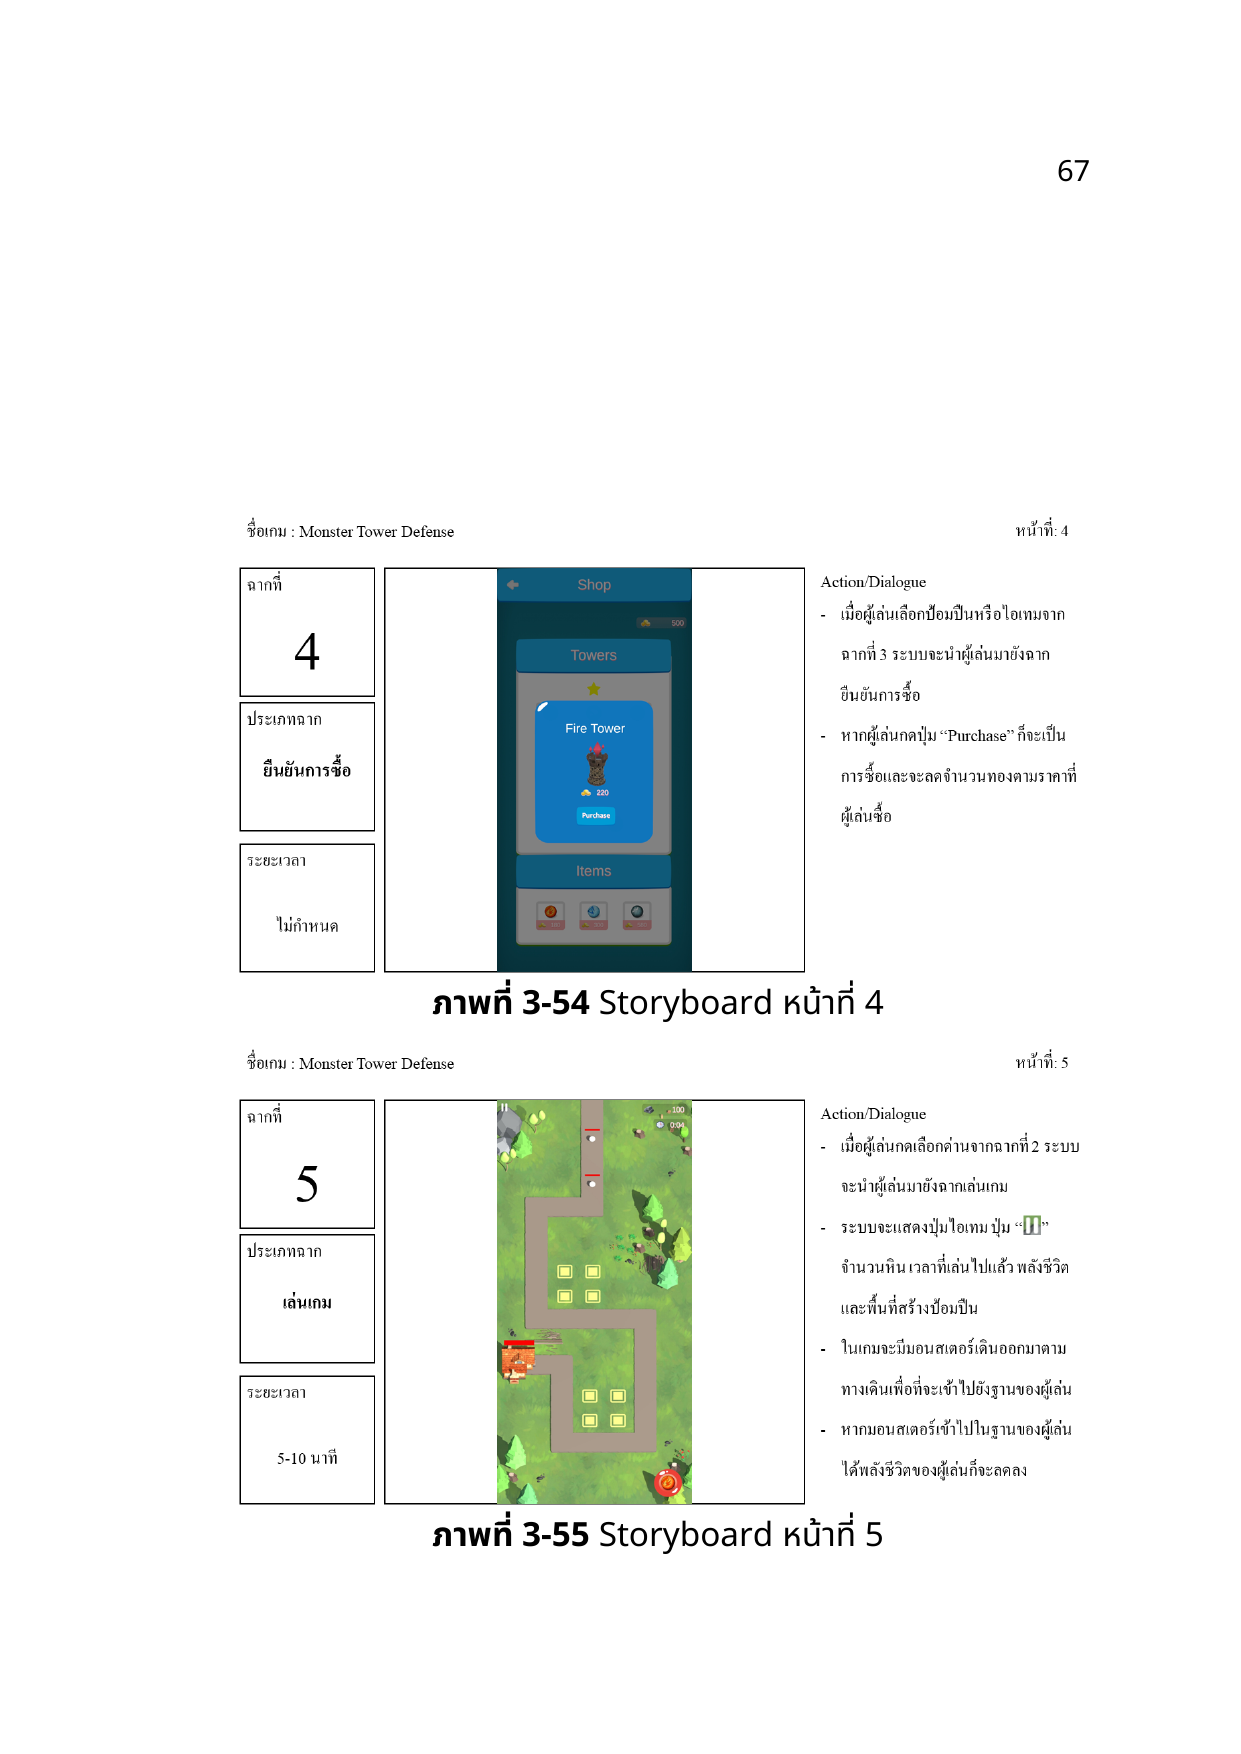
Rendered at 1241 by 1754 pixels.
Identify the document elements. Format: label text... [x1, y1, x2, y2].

picture [229, 1029, 1086, 1511]
picture [229, 497, 1086, 979]
text ภาพที่ 3-54 Storyboard หน้าที่ 4 [225, 979, 1090, 1029]
text ภาพที่ 3-55 Storyboard หน้าที่ 5 [225, 1511, 1090, 1561]
